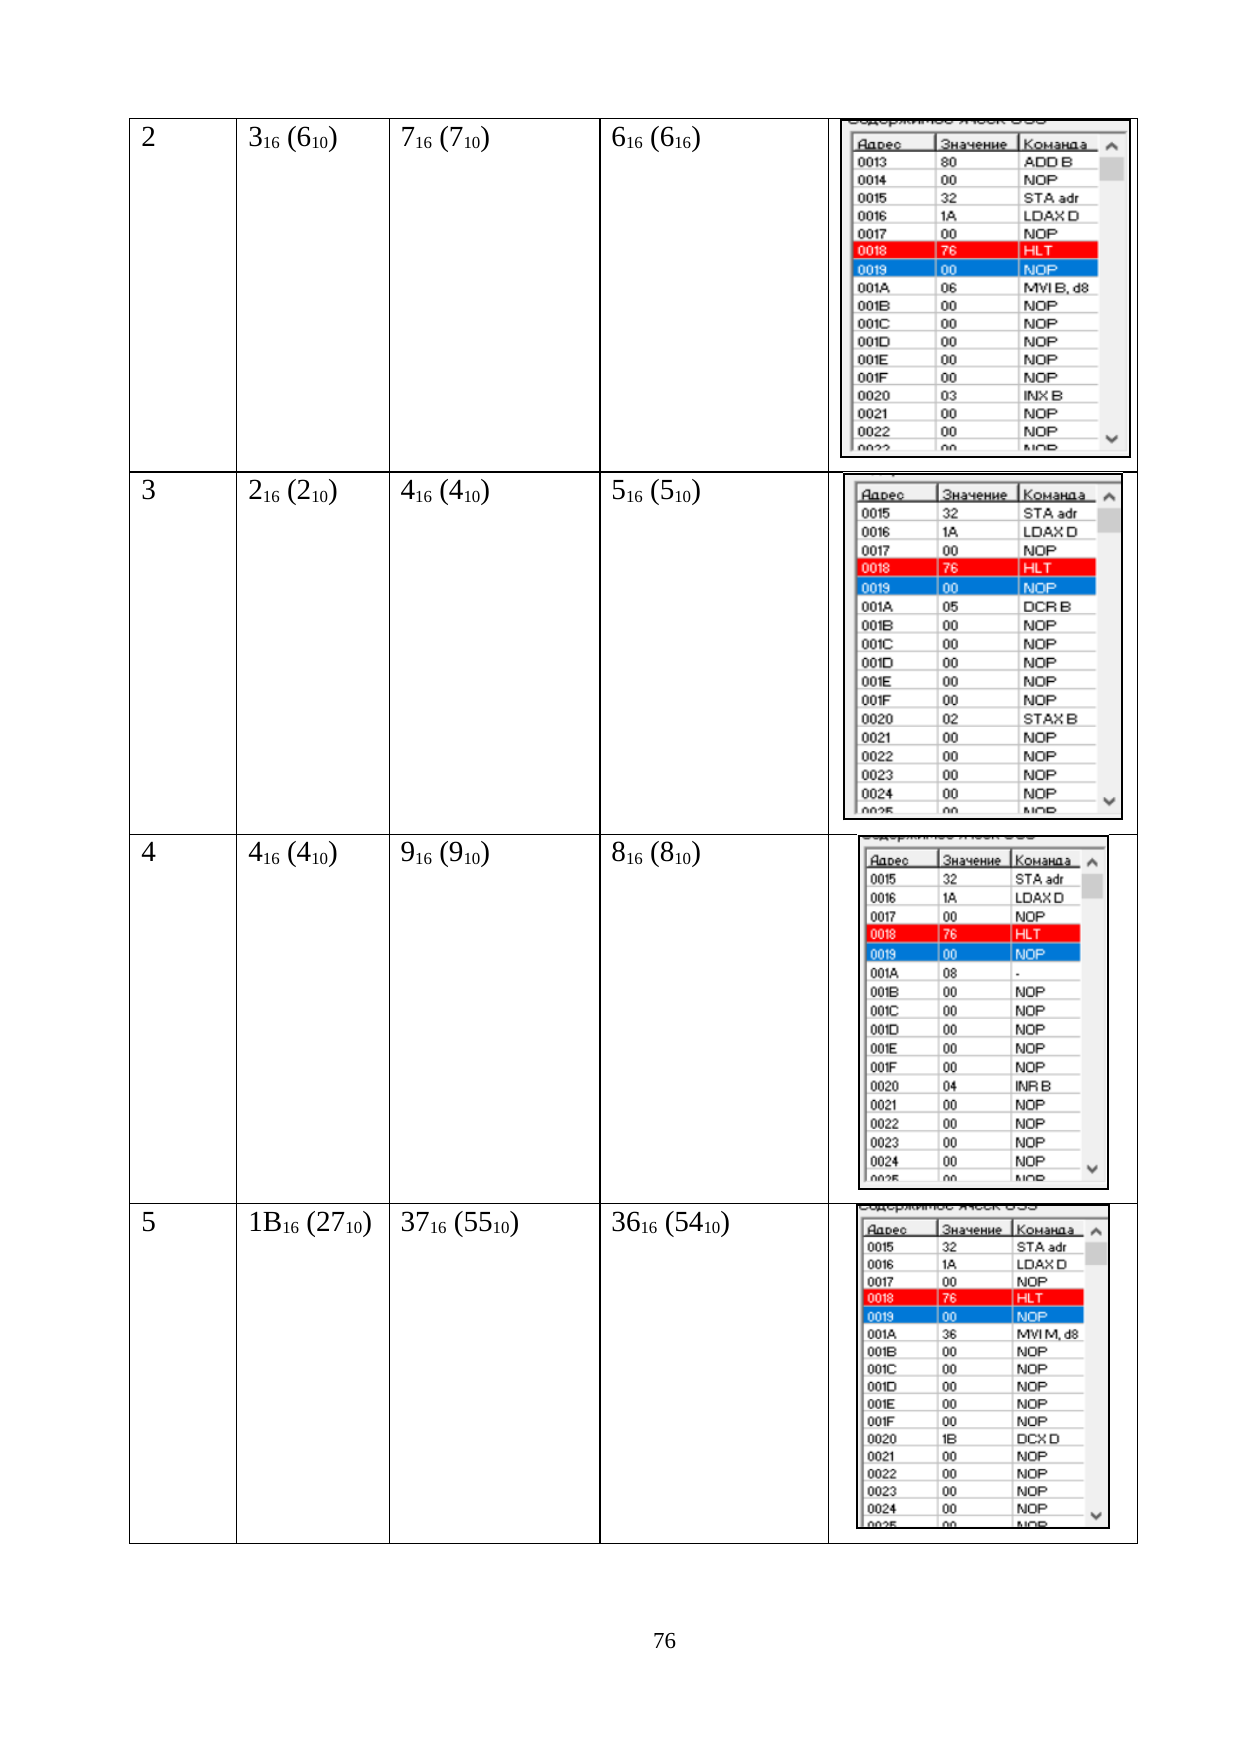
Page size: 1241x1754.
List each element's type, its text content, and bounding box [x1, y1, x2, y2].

table_cell 716 (710) [390, 119, 599, 471]
table_cell 816 (810) [601, 835, 828, 1203]
table_cell 5 [130, 1204, 236, 1543]
table_cell 4 [130, 835, 236, 1203]
table_cell [829, 119, 1137, 471]
table_cell 316 (610) [237, 119, 389, 471]
table_cell [829, 835, 1137, 1203]
picture [858, 1206, 1108, 1527]
picture [842, 121, 1129, 456]
table_cell 616 (616) [601, 119, 828, 471]
table_cell 916 (910) [390, 835, 599, 1203]
table_cell 516 (510) [601, 473, 828, 833]
table_cell 416 (410) [237, 835, 389, 1203]
table_cell [829, 1204, 1137, 1543]
picture [845, 475, 1121, 818]
table_cell 216 (210) [237, 473, 389, 833]
table_cell 3616 (5410) [601, 1204, 828, 1543]
table_cell 3716 (5510) [390, 1204, 599, 1543]
table_cell 416 (410) [390, 473, 599, 833]
table_cell 2 [130, 119, 236, 471]
table_cell [829, 473, 1137, 833]
table_cell 3 [130, 473, 236, 833]
picture [860, 837, 1107, 1188]
table_cell 1B16 (2710) [237, 1204, 389, 1543]
